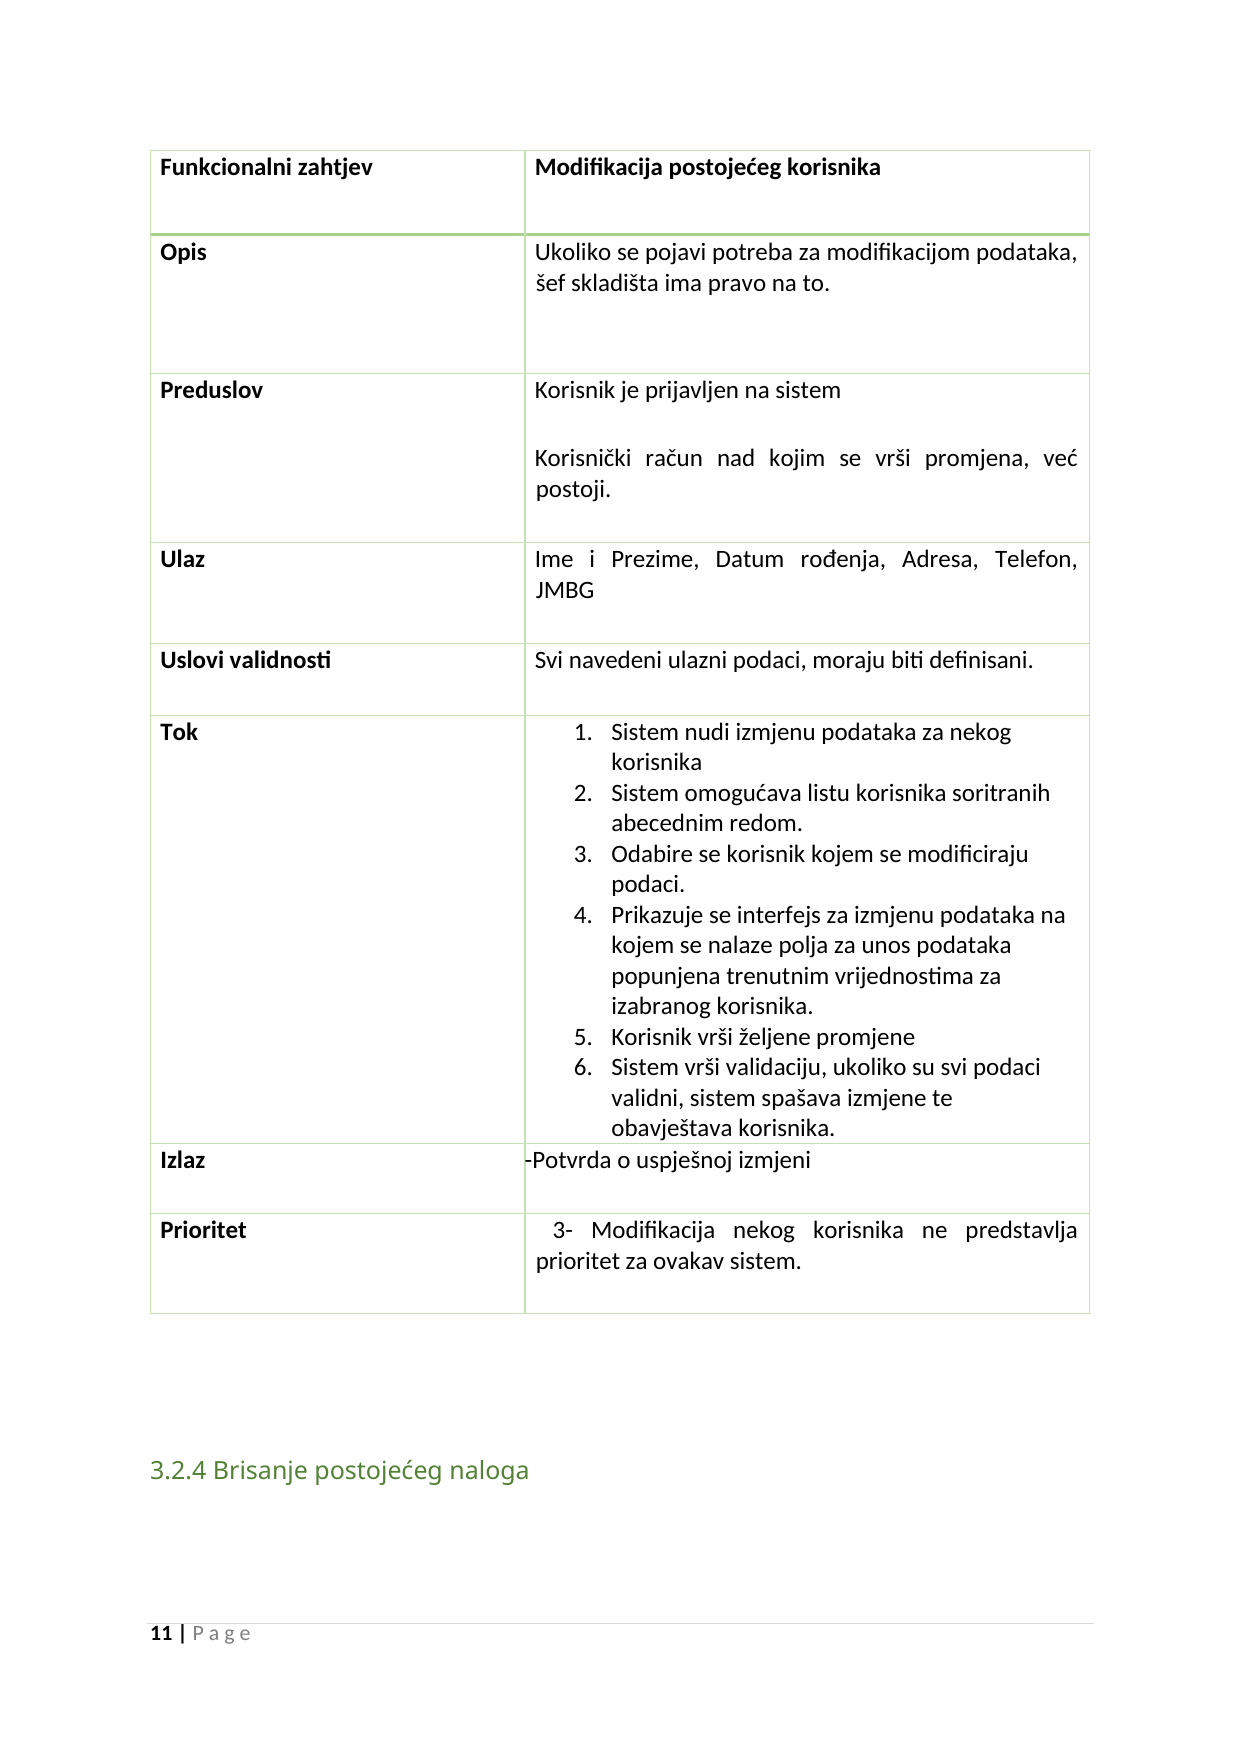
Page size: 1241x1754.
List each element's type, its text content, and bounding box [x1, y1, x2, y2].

table_cell Preduslov [151, 374, 524, 542]
table_cell Sistem nudi izmjenu podataka za nekog korisnika Sistem omogućava listu korisnika soritranih abecednim redom. Odabire se korisnik kojem se modificiraju podaci. Prikazuje se interfejs za izmjenu podataka na kojem se nalaze polja za unos podataka popunjena trenutnim vrijednostima za izabranog korisnika. Korisnik vrši željene promjene Sistem vrši validaciju, ukoliko su svi podaci validni, sistem spašava izmjene te obavještava korisnika. [526, 716, 1089, 1143]
table_cell Ukoliko se pojavi potreba za modifikacijom podataka, šef skladišta ima pravo na to. [526, 236, 1089, 373]
table_cell Prioritet [151, 1214, 524, 1313]
table_cell Izlaz [151, 1144, 524, 1213]
table_cell Uslovi validnosti [151, 644, 524, 715]
table_cell -Potvrda o uspješnoj izmjeni [526, 1144, 1089, 1213]
table_cell 3- Modifikacija nekog korisnika ne predstavlja prioritet za ovakav sistem. [526, 1214, 1089, 1313]
table_cell Ulaz [151, 543, 524, 643]
table_cell Svi navedeni ulazni podaci, moraju biti definisani. [526, 644, 1089, 715]
table_header Funkcionalni zahtjev [151, 151, 524, 233]
subtitle 3.2.4 Brisanje postojećeg naloga [150, 1452, 1090, 1486]
table_cell Ime i Prezime, Datum rođenja, Adresa, Telefon, JMBG [526, 543, 1089, 643]
table_cell Korisnik je prijavljen na sistem Korisnički račun nad kojim se vrši promjena, već postoji. [526, 374, 1089, 542]
table_cell Opis [151, 236, 524, 373]
table_header Modifikacija postojećeg korisnika [526, 151, 1089, 233]
table_cell Tok [151, 716, 524, 1143]
